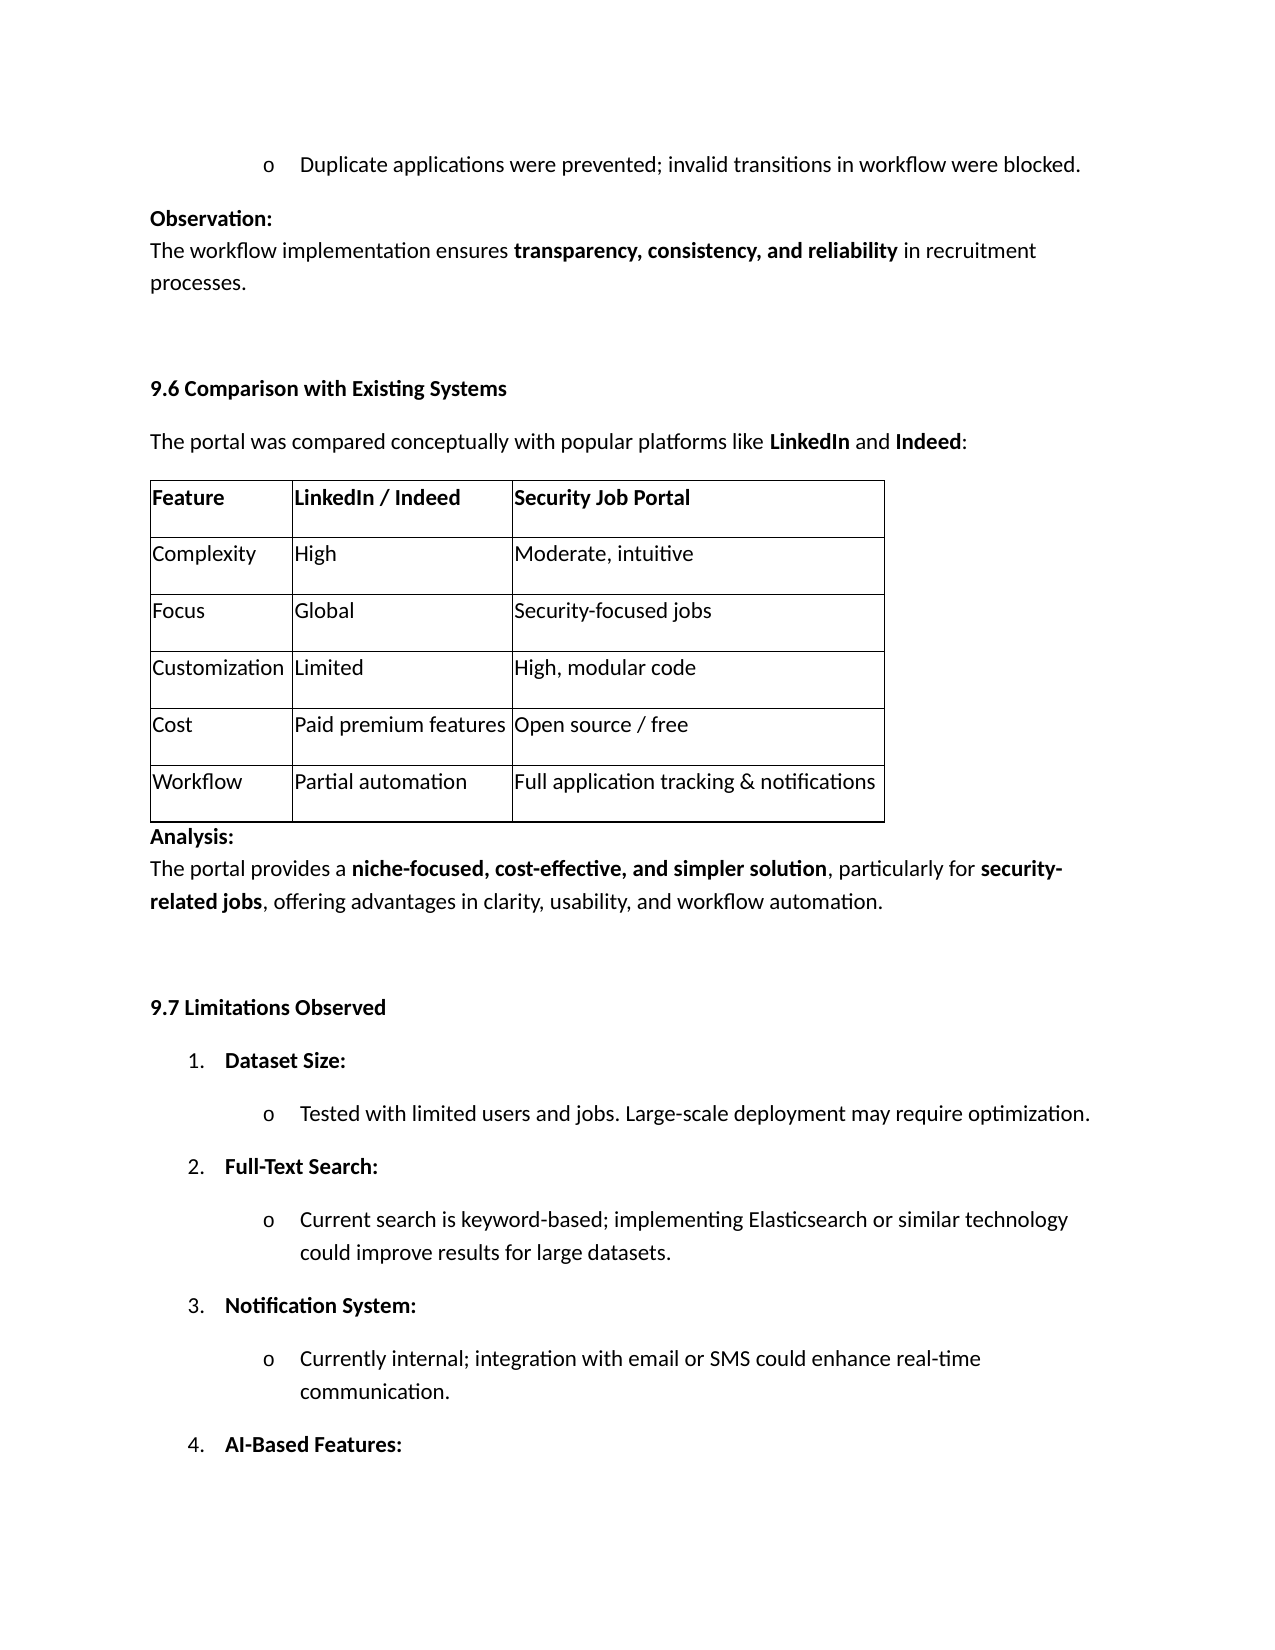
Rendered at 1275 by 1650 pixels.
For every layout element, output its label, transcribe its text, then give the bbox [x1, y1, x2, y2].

table_cell Open source / free [513, 709, 884, 764]
table_cell Cost [151, 709, 292, 764]
list Duplicate applications were prevented; invalid transitions in workflow were blocked. [262, 150, 1125, 178]
table_cell High, modular code [513, 652, 884, 708]
table_cell Full application tracking & notifications [513, 766, 884, 821]
table_cell Paid premium features [293, 709, 512, 764]
table_cell Global [293, 595, 512, 651]
table_cell Moderate, intuitive [513, 538, 884, 594]
list Full-Text Search: [187, 1152, 1125, 1181]
text 9.7 Limitations Observed [150, 993, 1125, 1021]
text The portal was compared conceptually with popular platforms like LinkedIn and Indeed: [150, 427, 1125, 455]
table_cell Security-focused jobs [513, 595, 884, 651]
table_header LinkedIn / Indeed [293, 481, 512, 537]
table_cell Complexity [151, 538, 292, 594]
table_cell Customization [151, 652, 292, 708]
table_header Security Job Portal [513, 481, 884, 537]
text 9.6 Comparison with Existing Systems [150, 374, 1125, 402]
list Current search is keyword-based; implementing Elasticsearch or similar technology could improve results for large datasets. [262, 1206, 1125, 1266]
text Observation: The workflow implementation ensures transparency, consistency, and reliability in recruitment processes. [150, 204, 1125, 296]
table_cell High [293, 538, 512, 594]
table_cell Partial automation [293, 766, 512, 821]
table_cell Focus [151, 595, 292, 651]
list Currently internal; integration with email or SMS could enhance real-time communication. [262, 1344, 1125, 1405]
list AI-Based Features: [187, 1430, 1125, 1458]
list Notification System: [187, 1291, 1125, 1319]
text Analysis: The portal provides a niche-focused, cost-effective, and simpler solution, particularly for security-related jobs, offering advantages in clarity, usability, and workflow automation. [150, 822, 1125, 915]
list Dataset Size: [187, 1046, 1125, 1074]
table_cell Workflow [151, 766, 292, 821]
table_cell Limited [293, 652, 512, 708]
list Tested with limited users and jobs. Large-scale deployment may require optimization. [262, 1099, 1125, 1127]
table_header Feature [151, 481, 292, 537]
